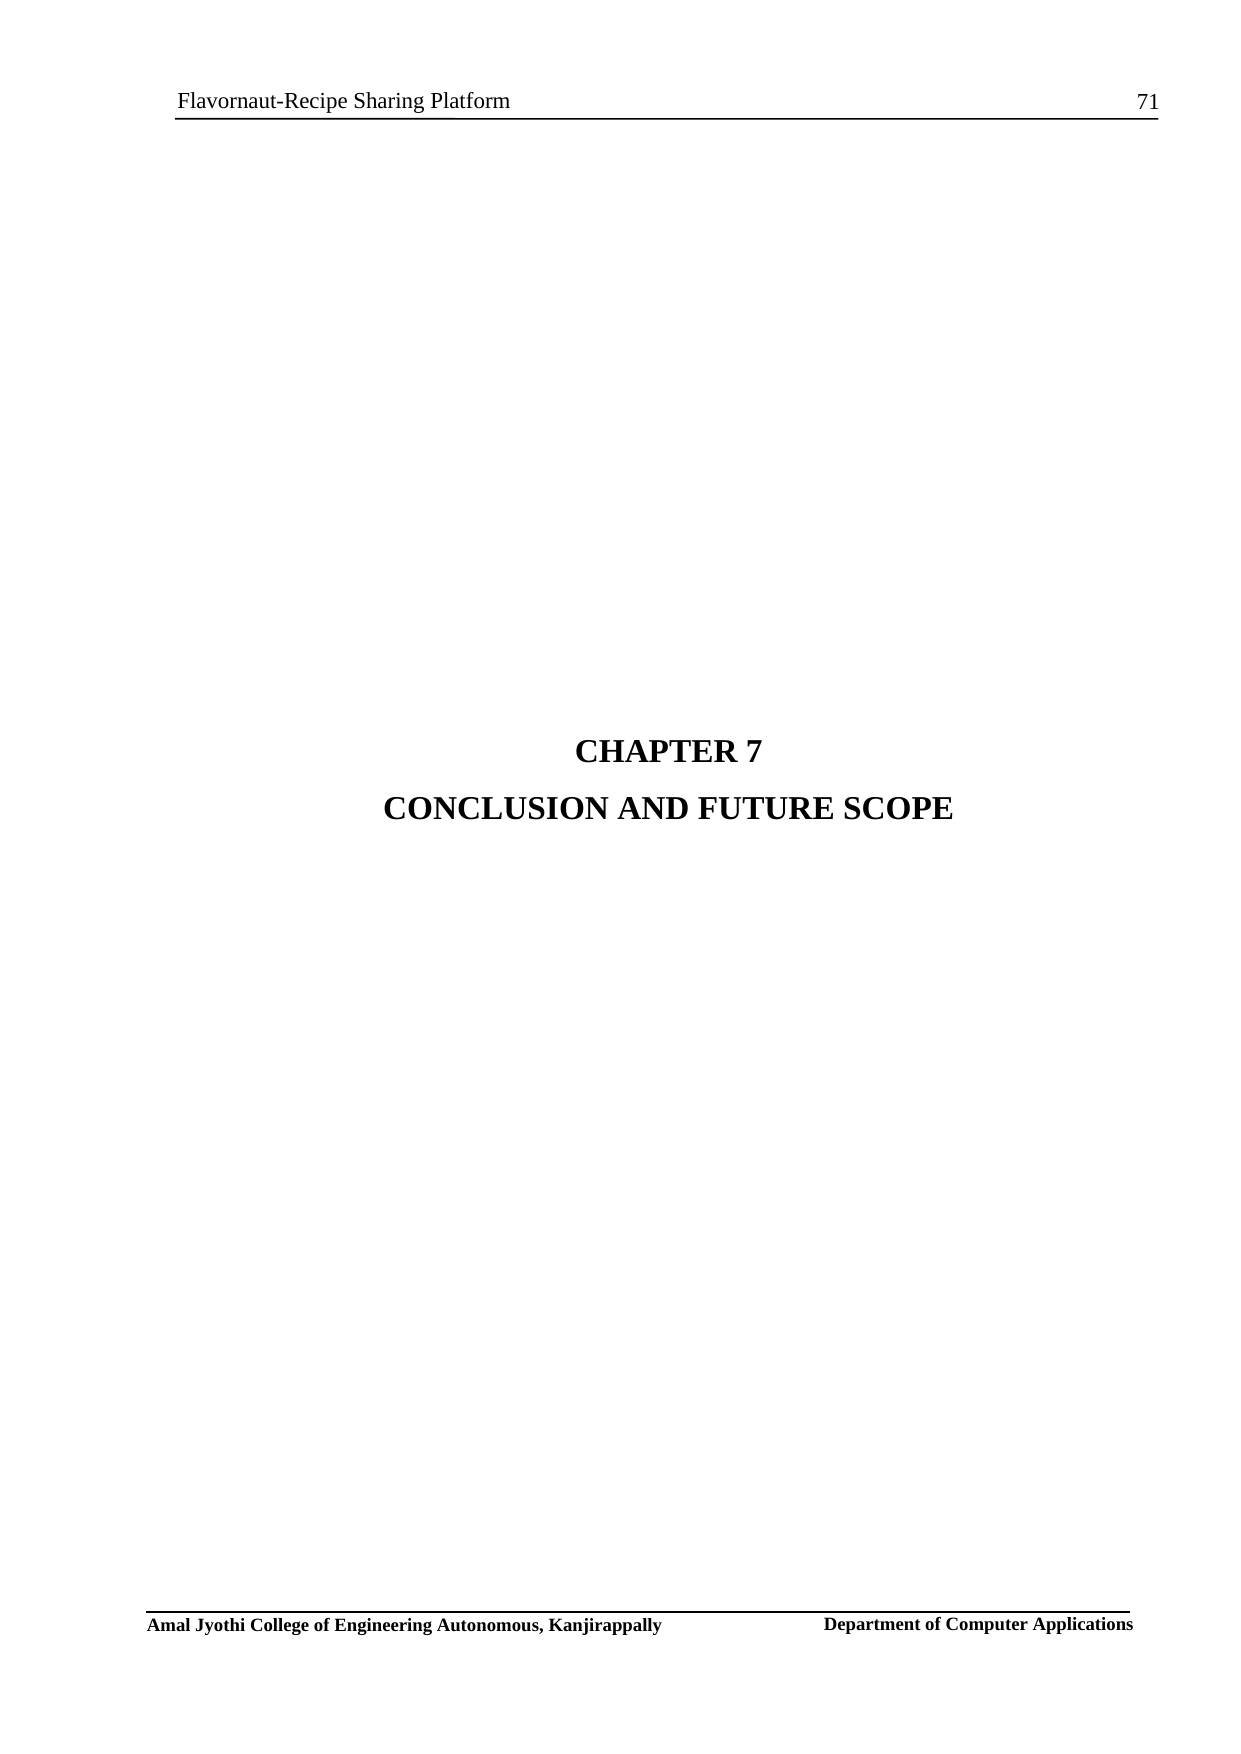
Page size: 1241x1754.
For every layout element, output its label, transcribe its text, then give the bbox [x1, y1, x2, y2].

subtitle CHAPTER 7 [175, 731, 1162, 769]
subtitle CONCLUSION AND FUTURE SCOPE [175, 788, 1162, 827]
